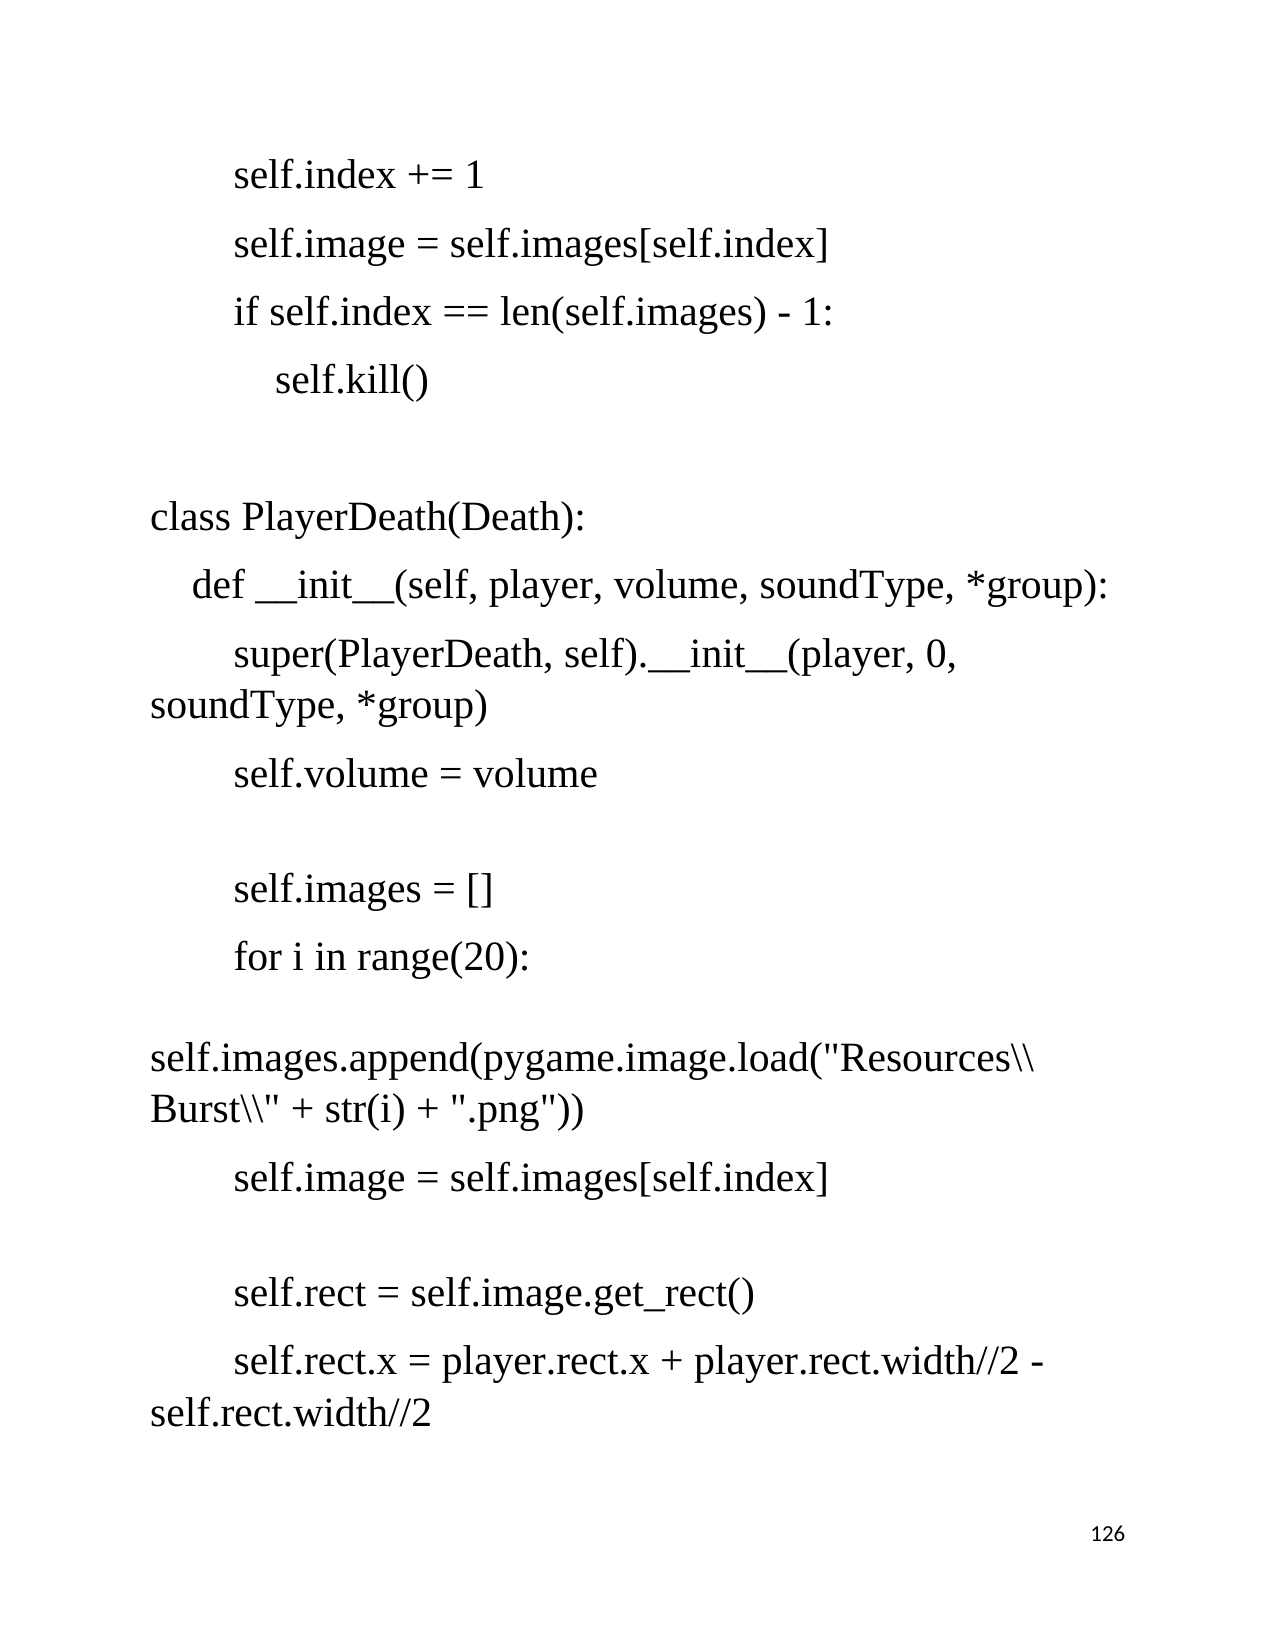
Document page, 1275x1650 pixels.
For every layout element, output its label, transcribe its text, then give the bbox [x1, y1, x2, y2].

text self.rect.x = player.rect.x + player.rect.width//2 - self.rect.width//2 [150, 1336, 1125, 1435]
text self.image = self.images[self.index] [150, 218, 1125, 266]
text self.index += 1 [150, 150, 1125, 198]
text self.volume = volume [150, 748, 1125, 796]
text super(PlayerDeath, self).__init__(player, 0, soundType, *group) [150, 628, 1125, 728]
text self.images.append(pygame.image.load("Resources\\Burst\\" + str(i) + ".png")) [150, 1000, 1125, 1132]
text def __init__(self, player, volume, soundType, *group): [150, 560, 1125, 608]
text self.kill() [150, 355, 1125, 403]
text if self.index == len(self.images) - 1: [150, 287, 1125, 334]
text self.rect = self.image.get_rect() [150, 1267, 1125, 1315]
text for i in range(20): [150, 932, 1125, 980]
text self.images = [] [150, 863, 1125, 911]
text class PlayerDeath(Death): [150, 492, 1125, 539]
text self.image = self.images[self.index] [150, 1152, 1125, 1200]
